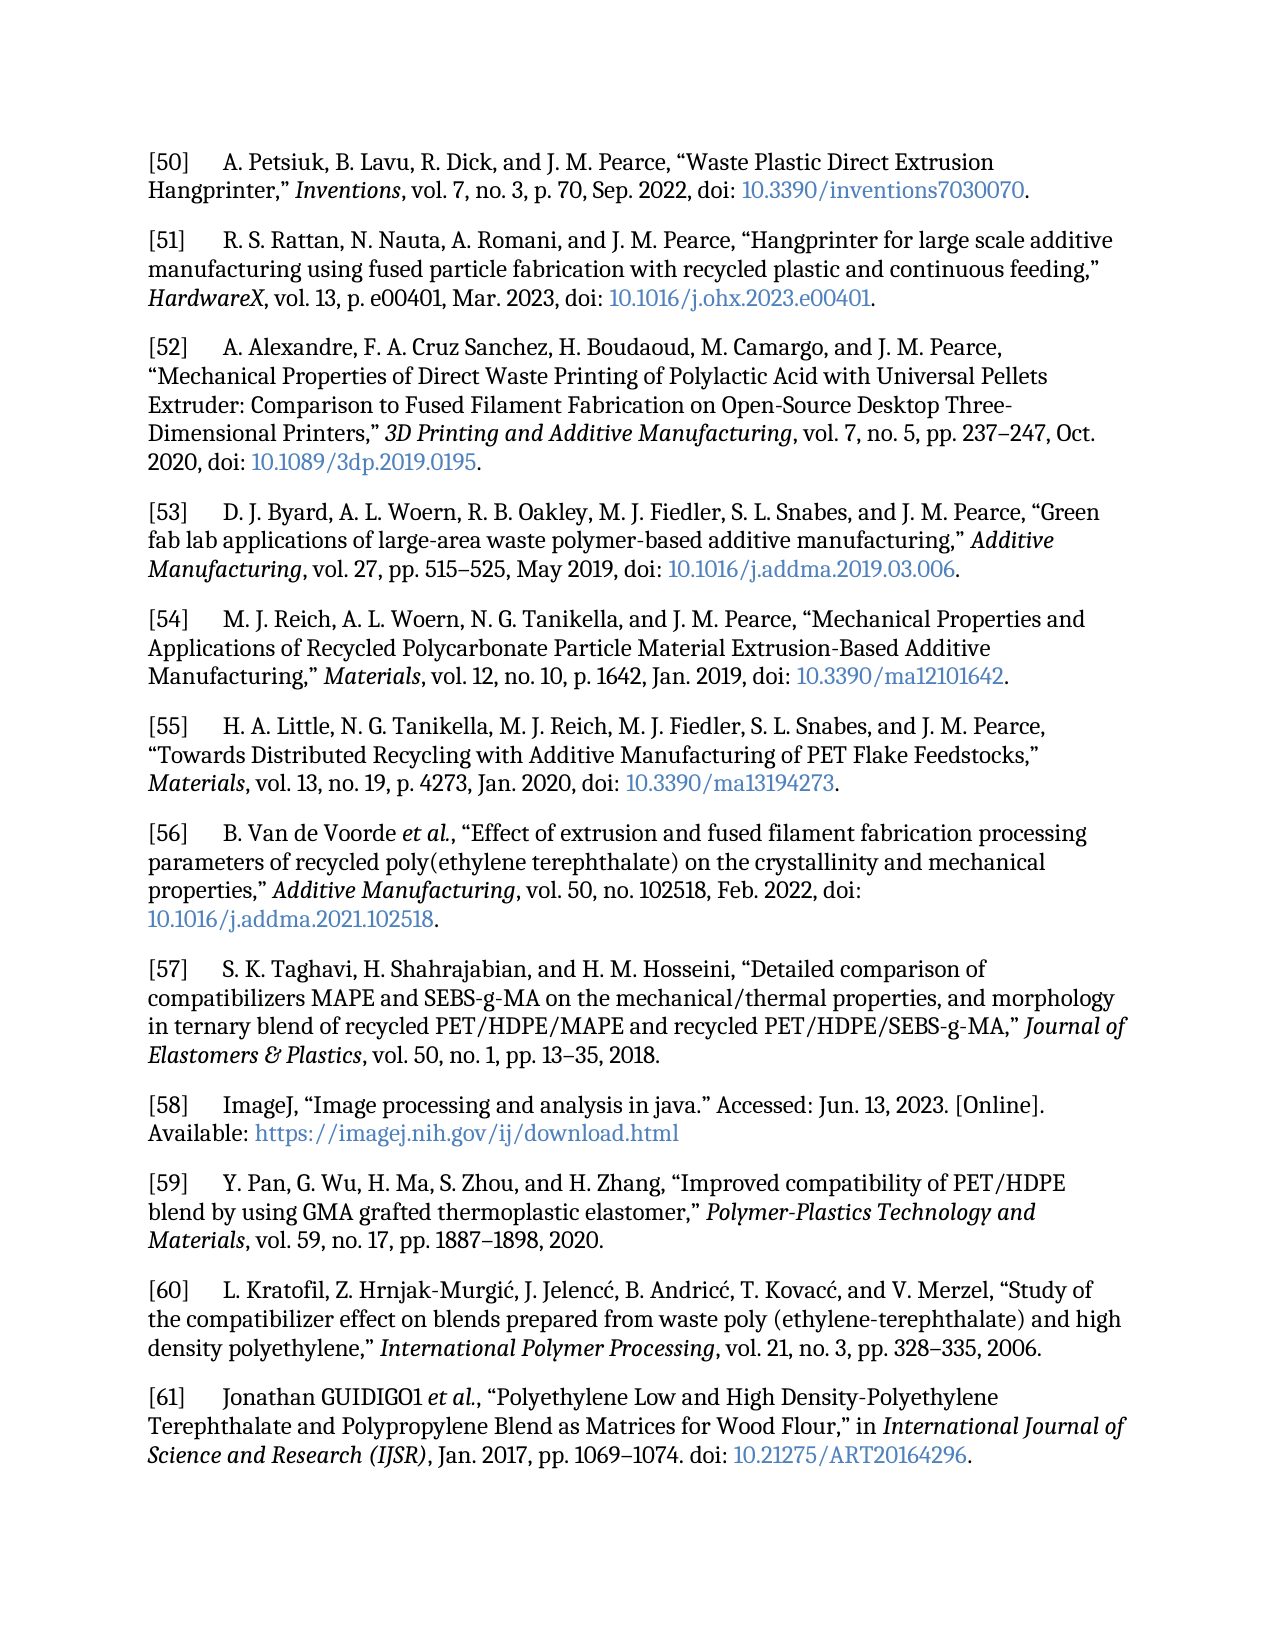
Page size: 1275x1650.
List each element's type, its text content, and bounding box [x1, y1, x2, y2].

text [50] A. Petsiuk, B. Lavu, R. Dick, and J. M. Pearce, “Waste Plastic Direct Extrusion Hangprinter,” Inventions, vol. 7, no. 3, p. 70, Sep. 2022, doi: 10.3390/inventions7030070. [148, 148, 1127, 205]
text [52] A. Alexandre, F. A. Cruz Sanchez, H. Boudaoud, M. Camargo, and J. M. Pearce, “Mechanical Properties of Direct Waste Printing of Polylactic Acid with Universal Pellets Extruder: Comparison to Fused Filament Fabrication on Open-Source Desktop Three-Dimensional Printers,” 3D Printing and Additive Manufacturing, vol. 7, no. 5, pp. 237–247, Oct. 2020, doi: 10.1089/3dp.2019.0195. [148, 333, 1127, 477]
text [60] L. Kratofil, Z. Hrnjak-Murgić, J. Jelencć, B. Andricć, T. Kovacć, and V. Merzel, “Study of the compatibilizer effect on blends prepared from waste poly (ethylene-terephthalate) and high density polyethylene,” International Polymer Processing, vol. 21, no. 3, pp. 328–335, 2006. [148, 1276, 1127, 1362]
text [58] ImageJ, “Image processing and analysis in java.” Accessed: Jun. 13, 2023. [Online]. Available: https://imagej.nih.gov/ij/download.html [148, 1091, 1127, 1148]
text [51] R. S. Rattan, N. Nauta, A. Romani, and J. M. Pearce, “Hangprinter for large scale additive manufacturing using fused particle fabrication with recycled plastic and continuous feeding,” HardwareX, vol. 13, p. e00401, Mar. 2023, doi: 10.1016/j.ohx.2023.e00401. [148, 226, 1127, 312]
text [54] M. J. Reich, A. L. Woern, N. G. Tanikella, and J. M. Pearce, “Mechanical Properties and Applications of Recycled Polycarbonate Particle Material Extrusion-Based Additive Manufacturing,” Materials, vol. 12, no. 10, p. 1642, Jan. 2019, doi: 10.3390/ma12101642. [148, 605, 1127, 691]
text [61] Jonathan GUIDIGO1 et al., “Polyethylene Low and High Density-Polyethylene Terephthalate and Polypropylene Blend as Matrices for Wood Flour,” in International Journal of Science and Research (IJSR), Jan. 2017, pp. 1069–1074. doi: 10.21275/ART20164296. [148, 1383, 1127, 1469]
text [53] D. J. Byard, A. L. Woern, R. B. Oakley, M. J. Fiedler, S. L. Snabes, and J. M. Pearce, “Green fab lab applications of large-area waste polymer-based additive manufacturing,” Additive Manufacturing, vol. 27, pp. 515–525, May 2019, doi: 10.1016/j.addma.2019.03.006. [148, 498, 1127, 584]
text [55] H. A. Little, N. G. Tanikella, M. J. Reich, M. J. Fiedler, S. L. Snabes, and J. M. Pearce, “Towards Distributed Recycling with Additive Manufacturing of PET Flake Feedstocks,” Materials, vol. 13, no. 19, p. 4273, Jan. 2020, doi: 10.3390/ma13194273. [148, 712, 1127, 798]
text [56] B. Van de Voorde et al., “Effect of extrusion and fused filament fabrication processing parameters of recycled poly(ethylene terephthalate) on the crystallinity and mechanical properties,” Additive Manufacturing, vol. 50, no. 102518, Feb. 2022, doi: 10.1016/j.addma.2021.102518. [148, 819, 1127, 934]
text [59] Y. Pan, G. Wu, H. Ma, S. Zhou, and H. Zhang, “Improved compatibility of PET/HDPE blend by using GMA grafted thermoplastic elastomer,” Polymer-Plastics Technology and Materials, vol. 59, no. 17, pp. 1887–1898, 2020. [148, 1169, 1127, 1255]
text [57] S. K. Taghavi, H. Shahrajabian, and H. M. Hosseini, “Detailed comparison of compatibilizers MAPE and SEBS-g-MA on the mechanical/thermal properties, and morphology in ternary blend of recycled PET/HDPE/MAPE and recycled PET/HDPE/SEBS-g-MA,” Journal of Elastomers & Plastics, vol. 50, no. 1, pp. 13–35, 2018. [148, 955, 1127, 1070]
